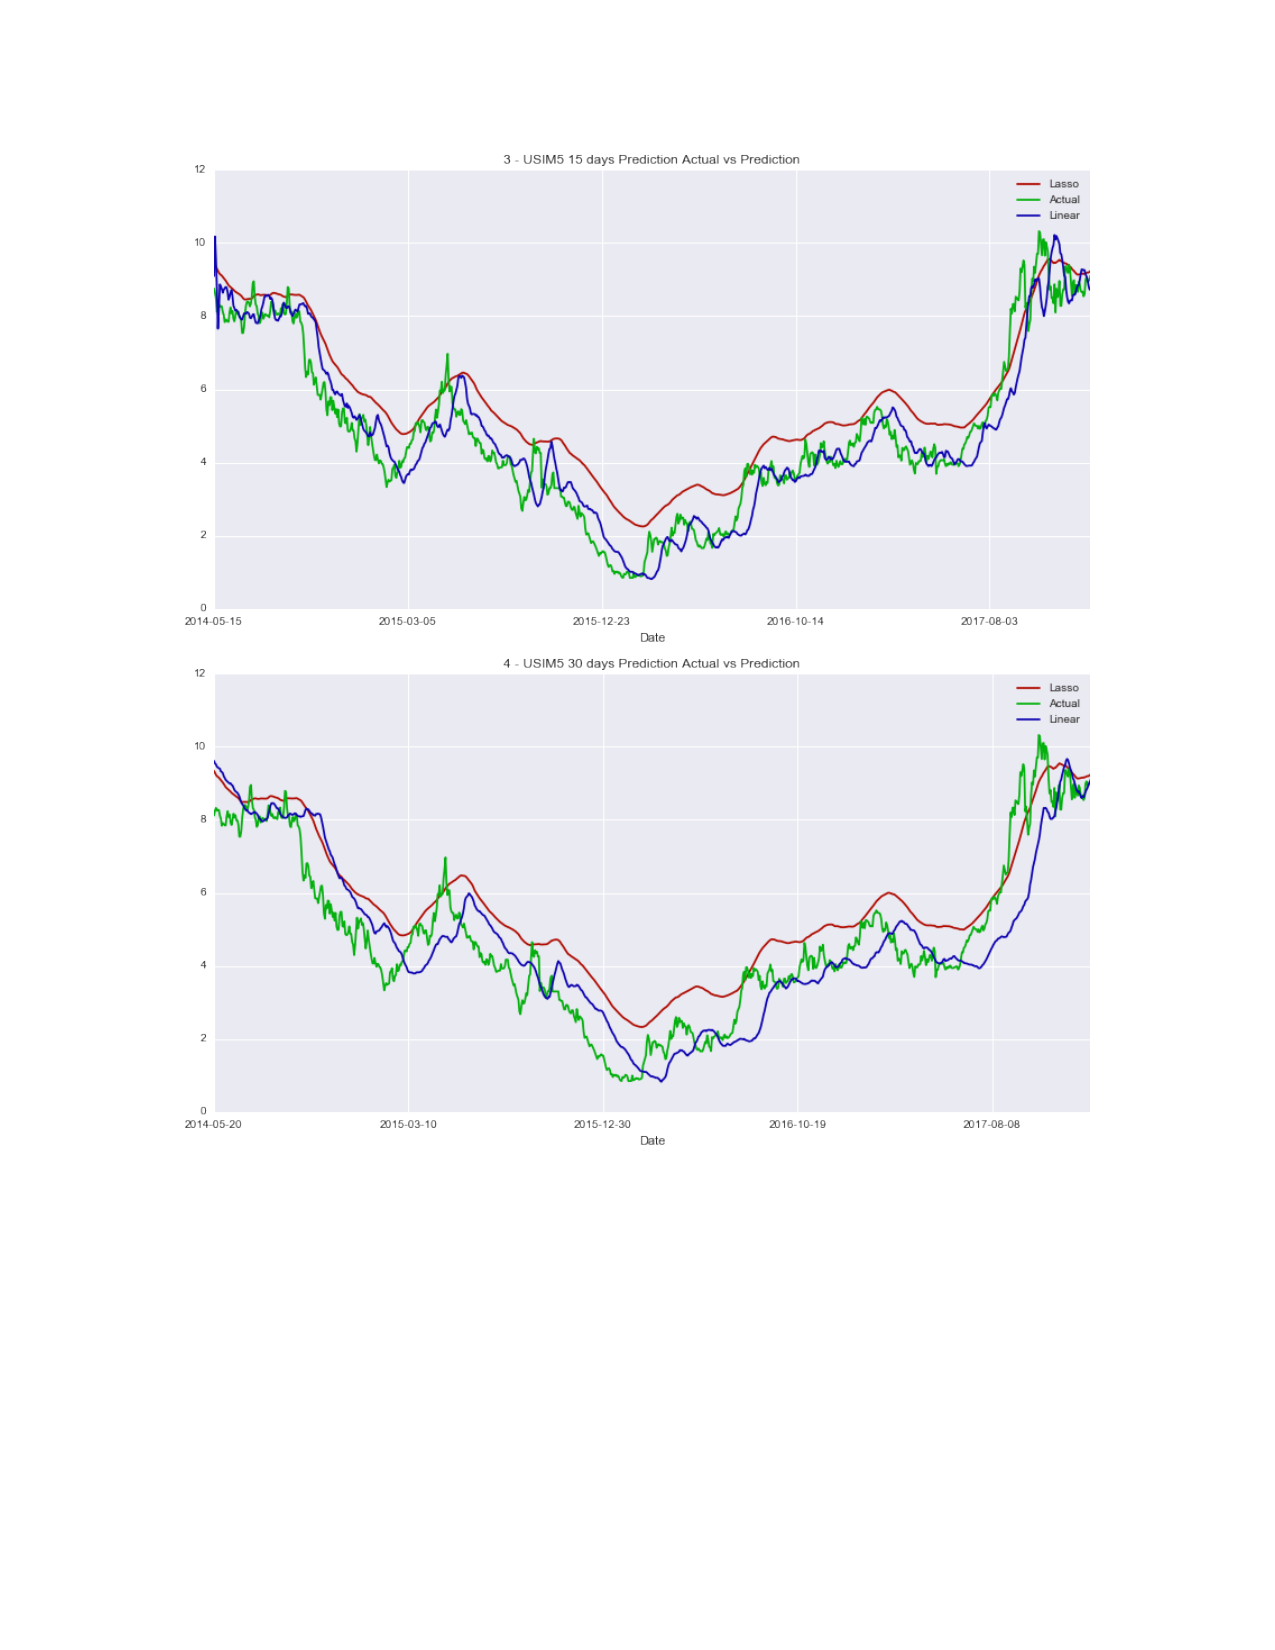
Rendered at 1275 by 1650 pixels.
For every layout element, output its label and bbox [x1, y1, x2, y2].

picture [177, 147, 1098, 1155]
